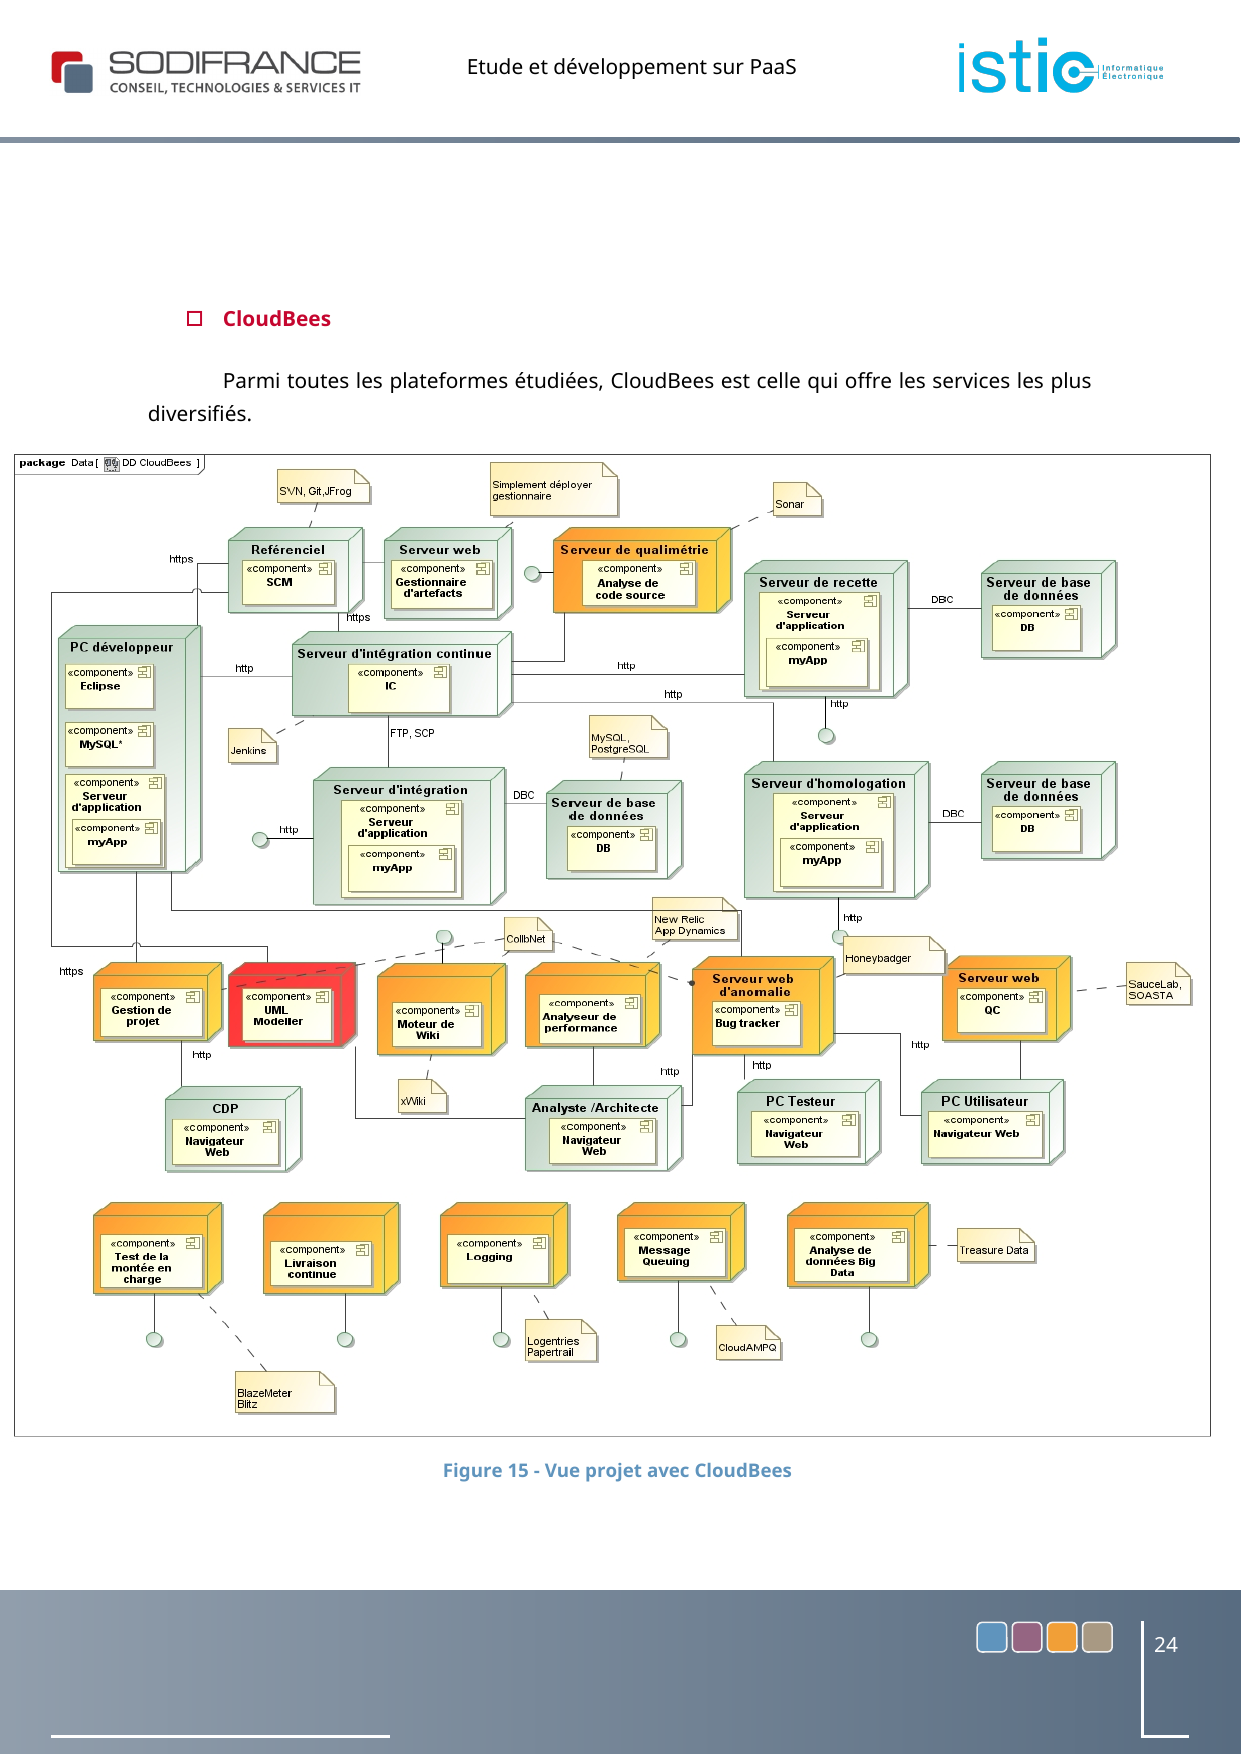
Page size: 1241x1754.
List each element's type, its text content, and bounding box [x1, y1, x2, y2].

picture [48, 48, 361, 96]
list CloudBees [185, 304, 1093, 333]
picture [9, 449, 1225, 1449]
picture [938, 21, 1184, 109]
text Parmi toutes les plateformes étudiées, CloudBees est celle qui offre les services les plus diversifiés. [148, 366, 1093, 427]
